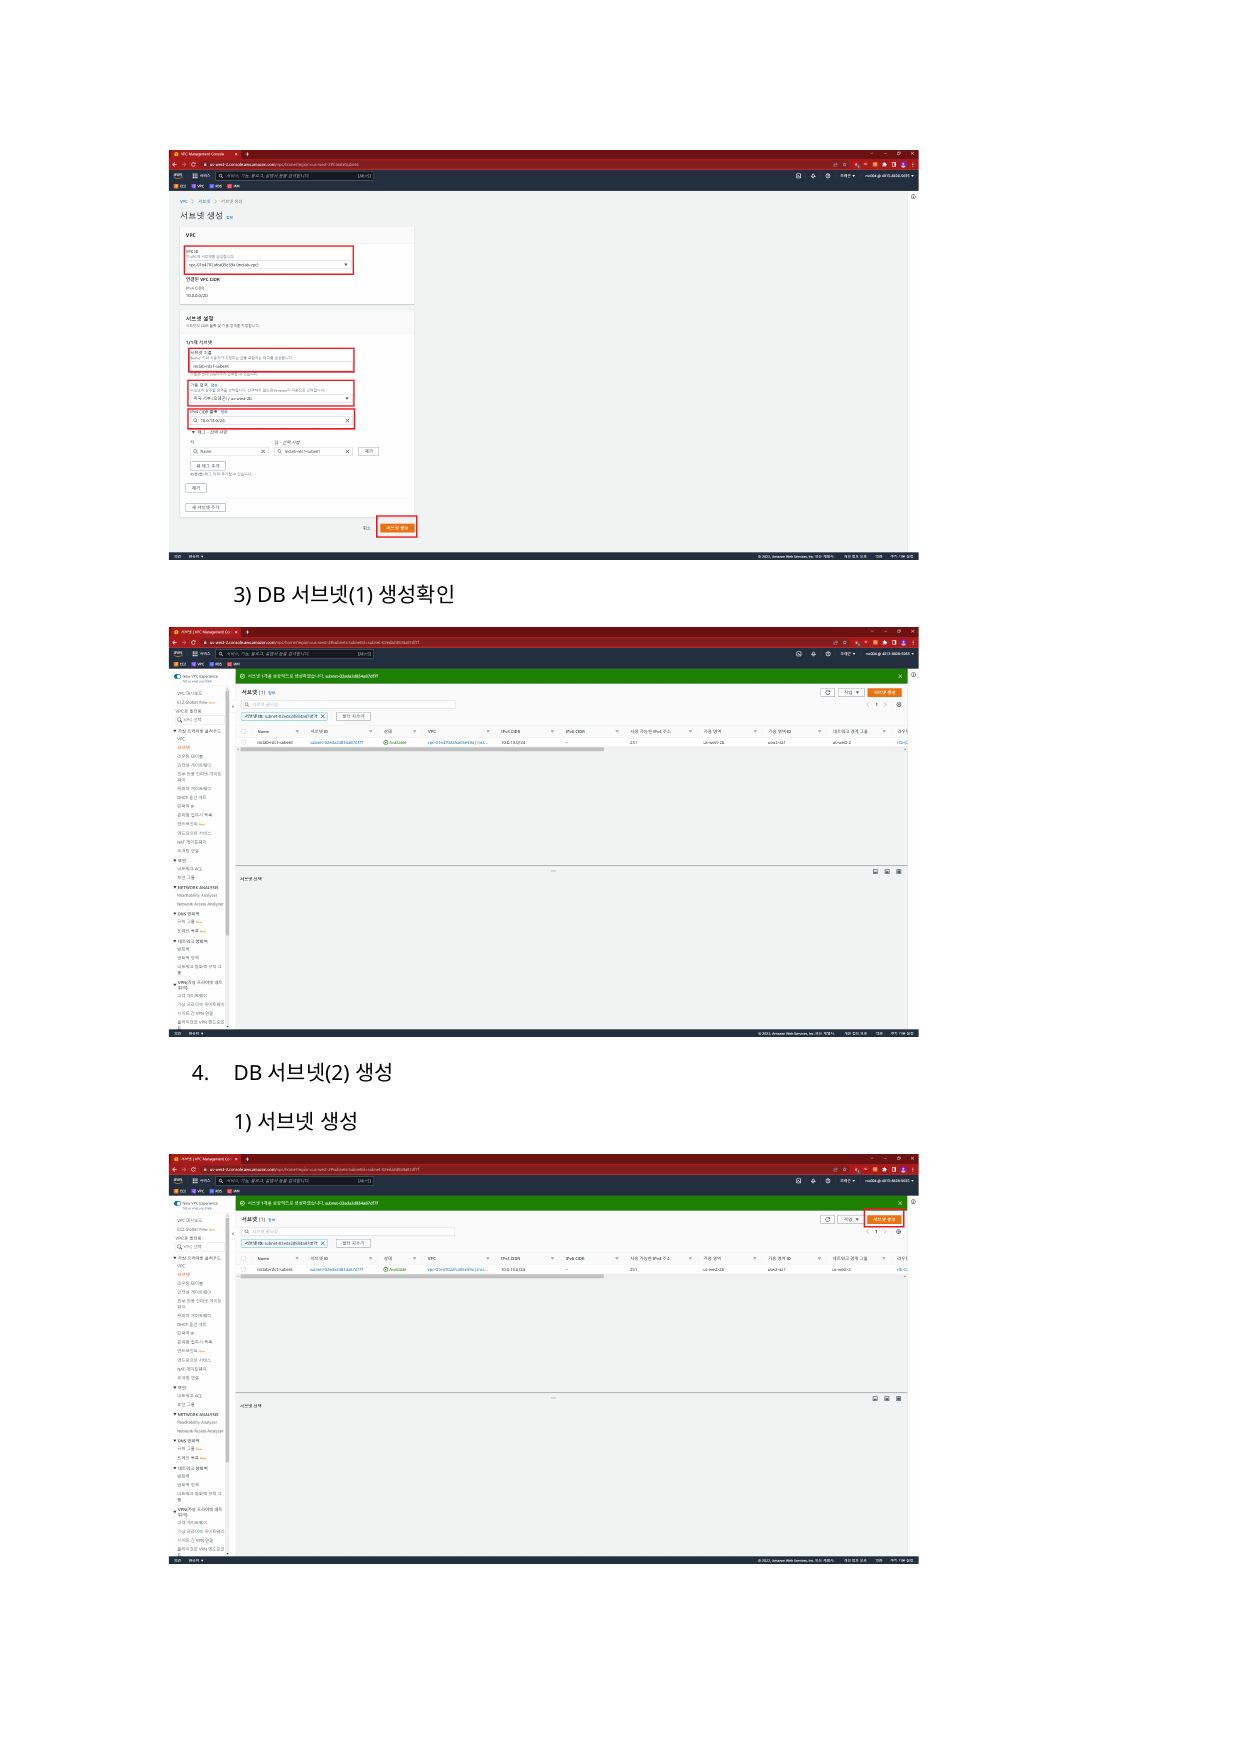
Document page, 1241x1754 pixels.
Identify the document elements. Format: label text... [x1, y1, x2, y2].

subtitle DB 서브넷(2) 생성 [192, 1056, 1090, 1086]
text 3) DB 서브넷(1) 생성확인 [150, 578, 1090, 608]
text 1) 서브넷 생성 [150, 1105, 1090, 1136]
